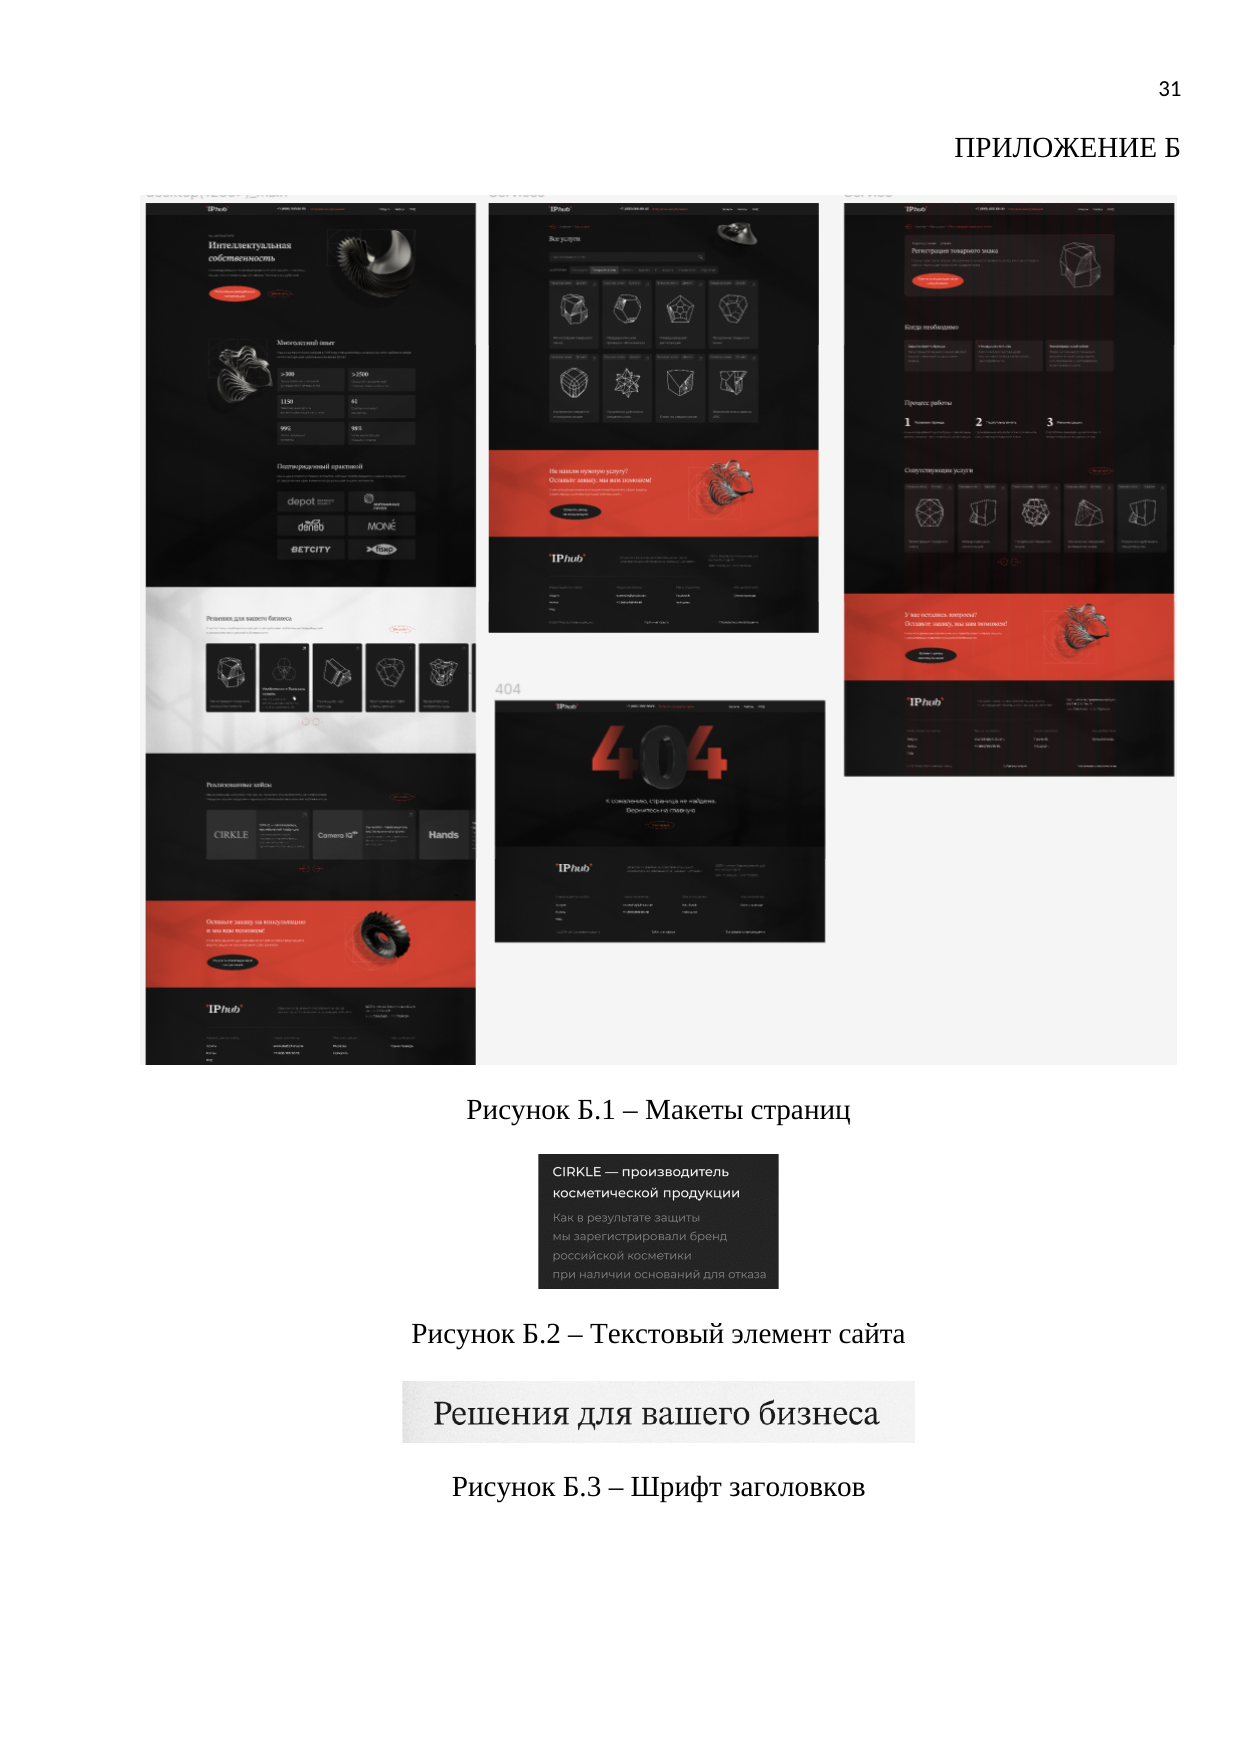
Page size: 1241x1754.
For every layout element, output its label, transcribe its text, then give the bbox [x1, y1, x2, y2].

picture [140, 195, 1178, 1065]
text Рисунок Б.2 – Текстовый элемент сайта [136, 1316, 1181, 1349]
picture [538, 1154, 779, 1289]
text Рисунок Б.1 – Макеты страниц [136, 1092, 1181, 1125]
text ПРИЛОЖЕНИЕ Б [136, 130, 1181, 163]
picture [402, 1381, 915, 1443]
text Рисунок Б.3 – Шрифт заголовков [136, 1469, 1181, 1503]
